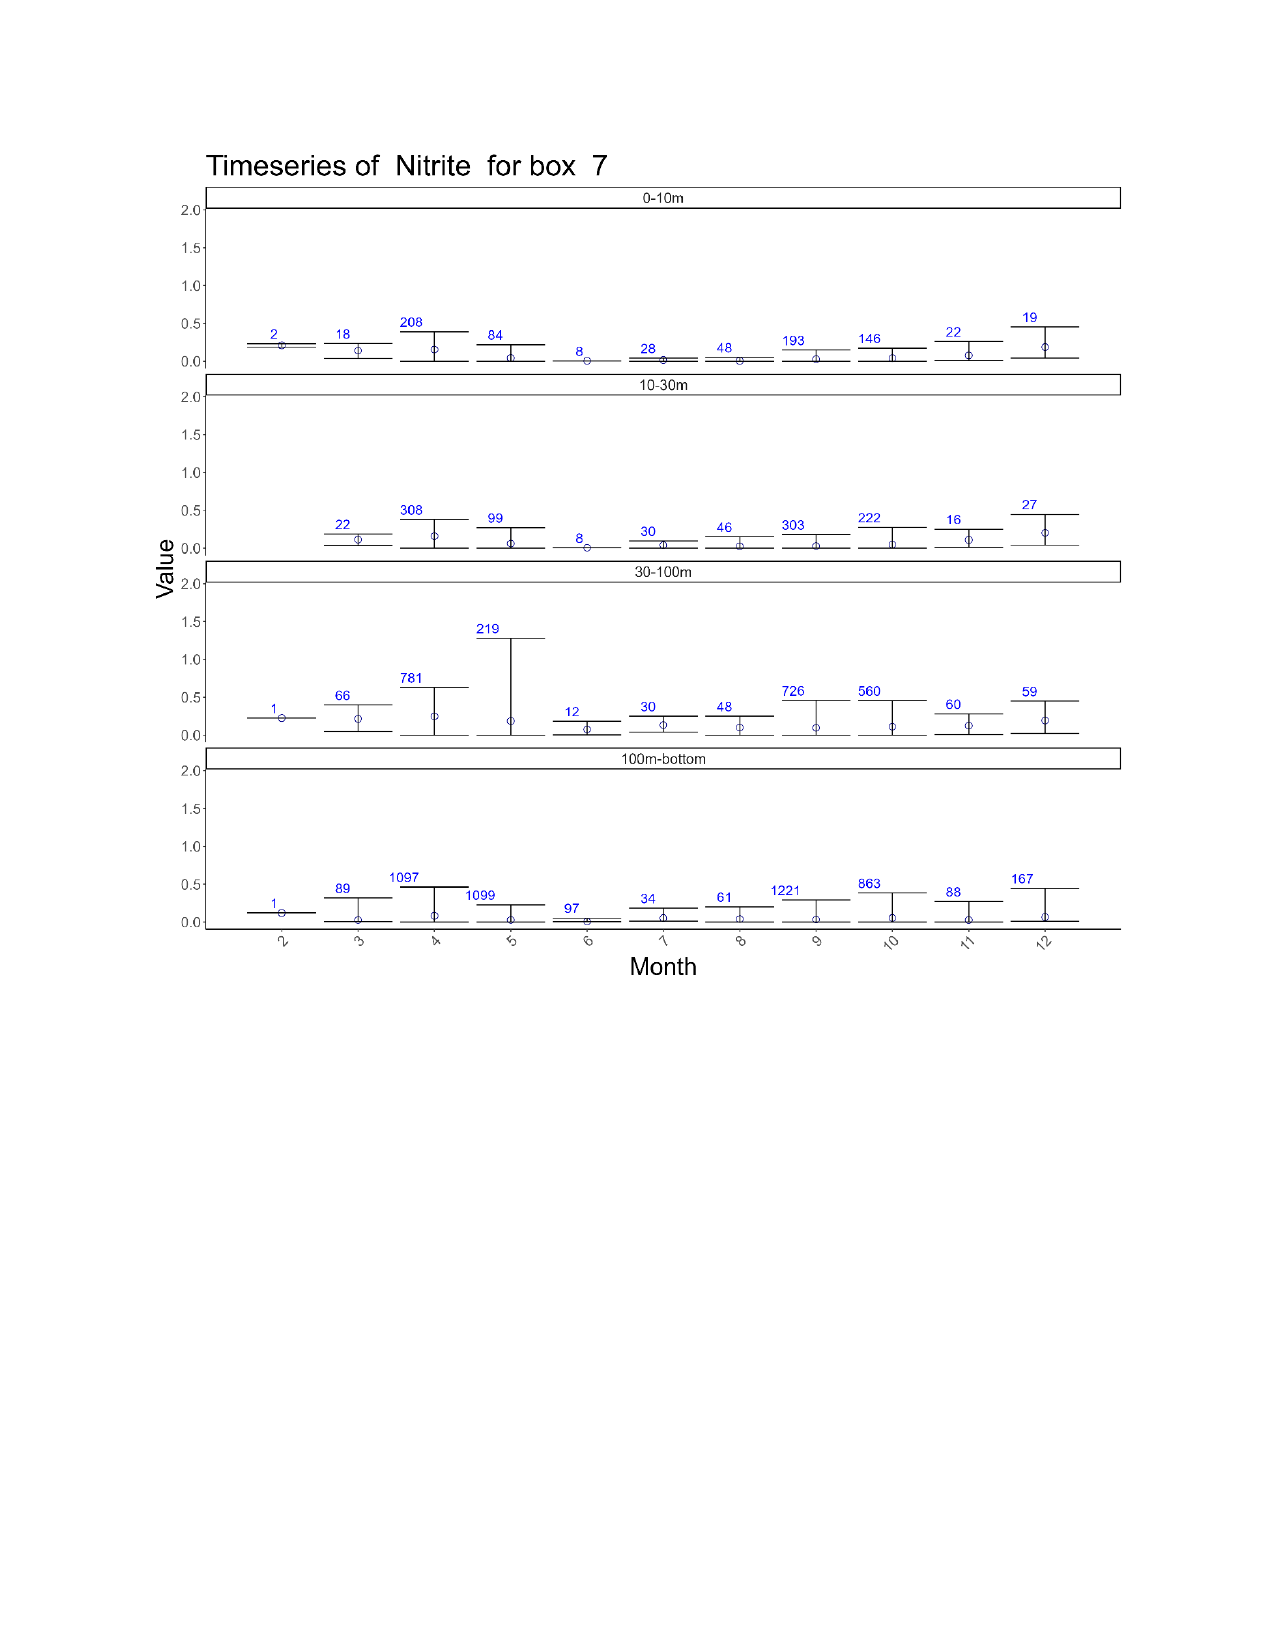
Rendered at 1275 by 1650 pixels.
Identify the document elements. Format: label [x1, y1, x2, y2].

picture [150, 150, 1125, 985]
